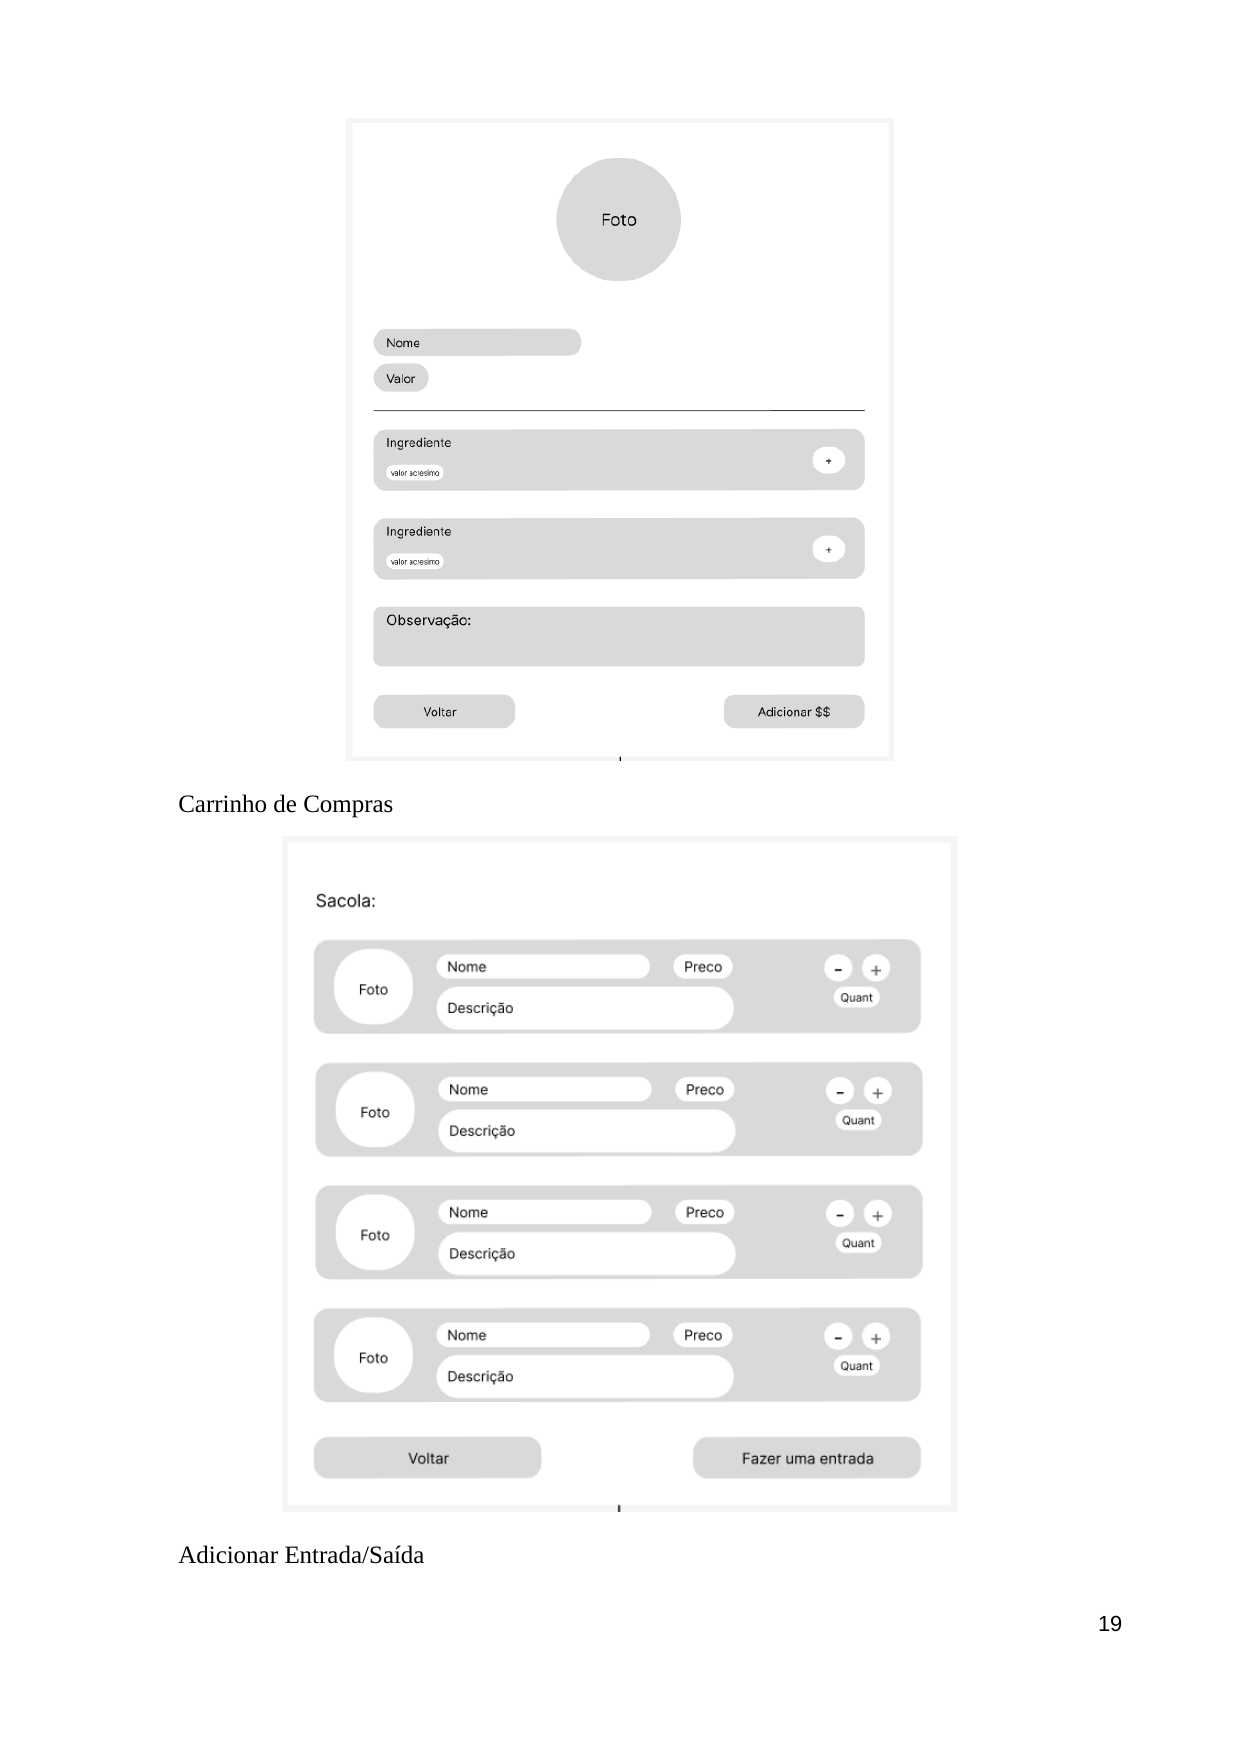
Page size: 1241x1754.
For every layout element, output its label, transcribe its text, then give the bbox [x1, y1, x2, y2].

picture [346, 118, 894, 761]
text Adicionar Entrada/Saída [118, 1541, 1122, 1569]
text Carrinho de Compras [118, 789, 1122, 818]
picture [282, 836, 958, 1512]
